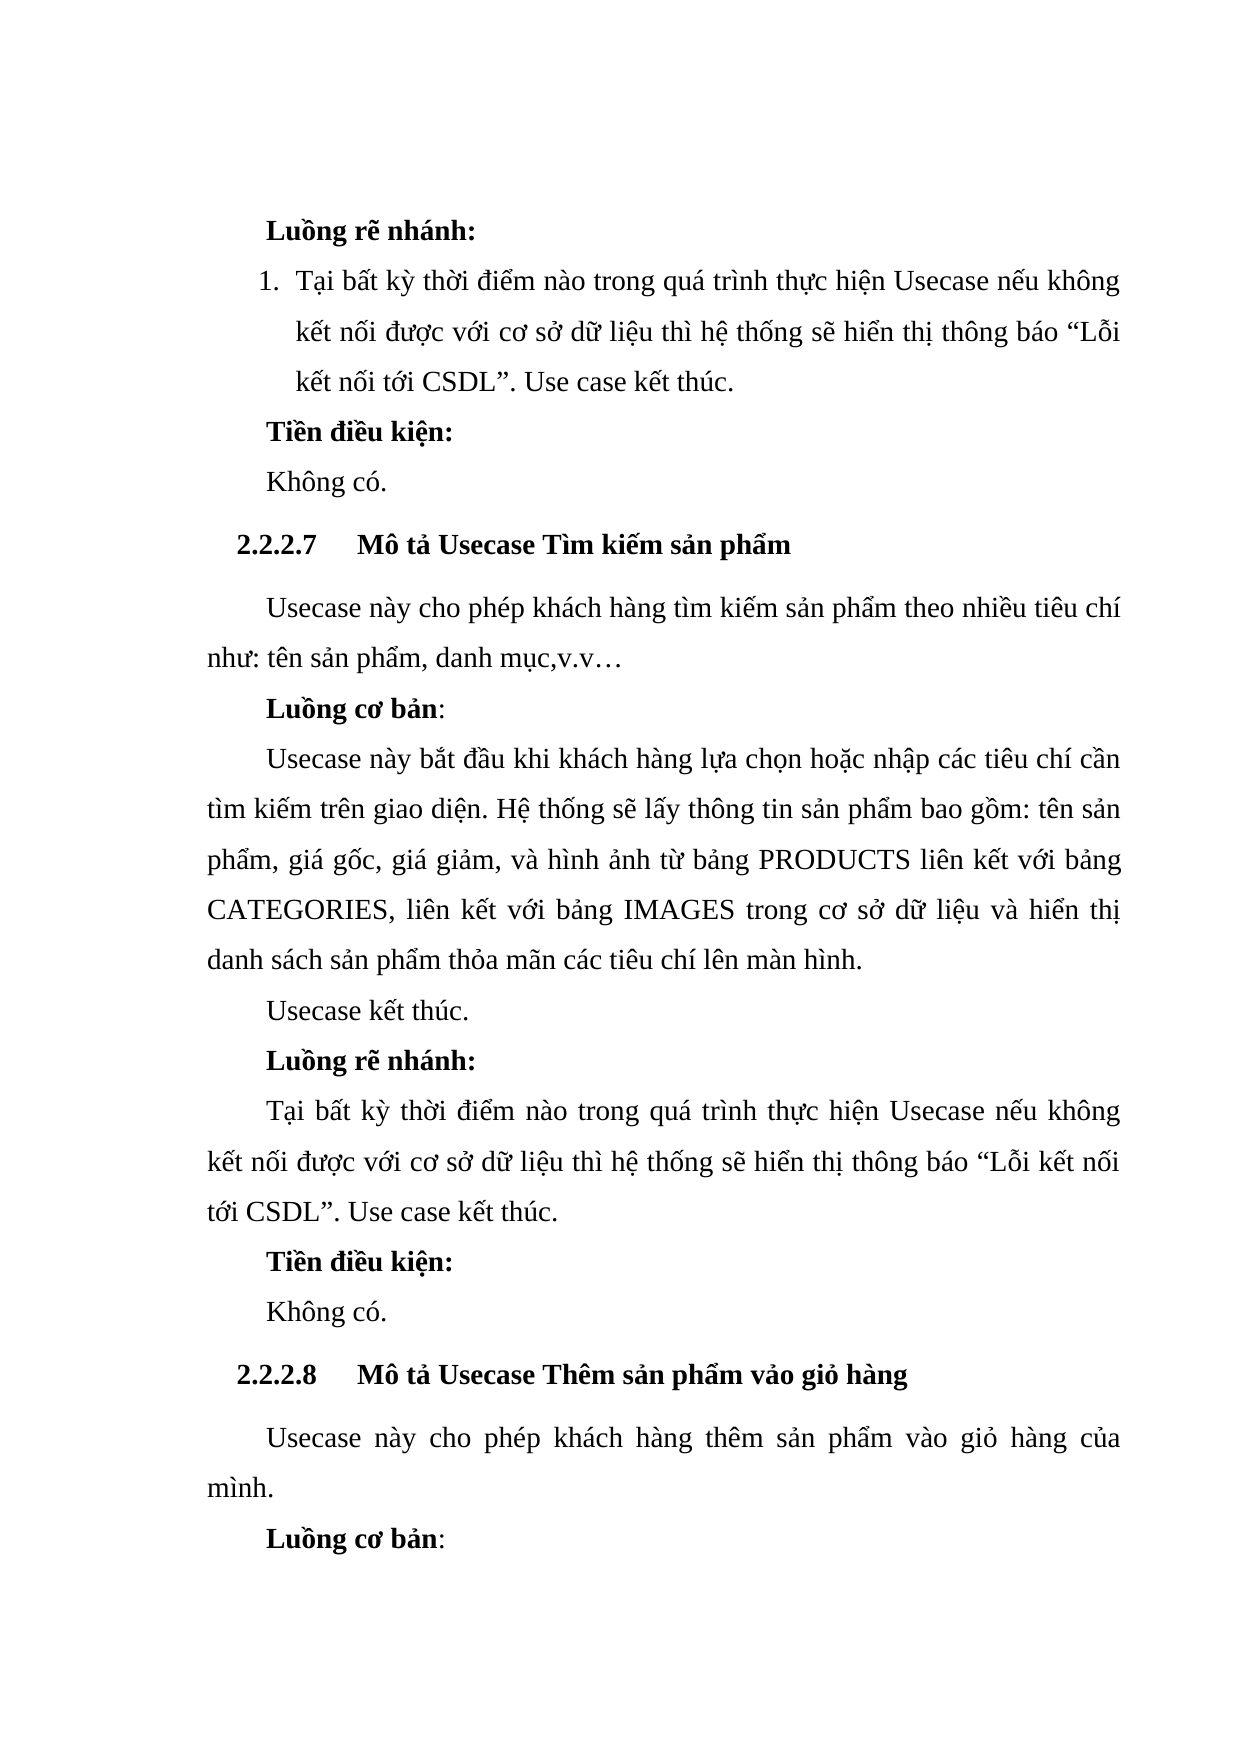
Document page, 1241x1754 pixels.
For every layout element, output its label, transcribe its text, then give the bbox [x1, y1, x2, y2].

text Luồng cơ bản: [207, 691, 1122, 724]
text Usecase này cho phép khách hàng thêm sản phẩm vào giỏ hàng của mình. [207, 1420, 1122, 1504]
text Tiền điều kiện: [207, 1244, 1122, 1278]
subtitle Mô tả Usecase Tìm kiếm sản phẩm [236, 527, 1122, 561]
text Không có. [207, 1294, 1122, 1328]
text Luồng rẽ nhánh: [207, 213, 1122, 247]
text Usecase này bắt đầu khi khách hàng lựa chọn hoặc nhập các tiêu chí cần tìm kiếm trên giao diện. Hệ thống sẽ lấy thông tin sản phẩm bao gồm: tên sản phẩm, giá gốc, giá giảm, và hình ảnh từ bảng PRODUCTS liên kết với bảng CATEGORIES, liên kết với bảng IMAGES trong cơ sở dữ liệu và hiển thị danh sách sản phẩm thỏa mãn các tiêu chí lên màn hình. [207, 741, 1122, 976]
text Usecase kết thúc. [207, 993, 1122, 1026]
subtitle Mô tả Usecase Thêm sản phẩm vảo giỏ hàng [236, 1357, 1122, 1391]
list Tại bất kỳ thời điểm nào trong quá trình thực hiện Usecase nếu không kết nối được với cơ sở dữ liệu thì hệ thống sẽ hiển thị thông báo “Lỗi kết nối tới CSDL”. Use case kết thúc. [258, 263, 1122, 397]
text Luồng rẽ nhánh: [207, 1043, 1122, 1077]
text Tại bất kỳ thời điểm nào trong quá trình thực hiện Usecase nếu không kết nối được với cơ sở dữ liệu thì hệ thống sẽ hiển thị thông báo “Lỗi kết nối tới CSDL”. Use case kết thúc. [207, 1093, 1122, 1227]
text Usecase này cho phép khách hàng tìm kiếm sản phẩm theo nhiều tiêu chí như: tên sản phẩm, danh mục,v.v… [207, 590, 1122, 674]
text Luồng cơ bản: [207, 1521, 1122, 1554]
text Không có. [207, 464, 1122, 498]
text Tiền điều kiện: [207, 414, 1122, 448]
